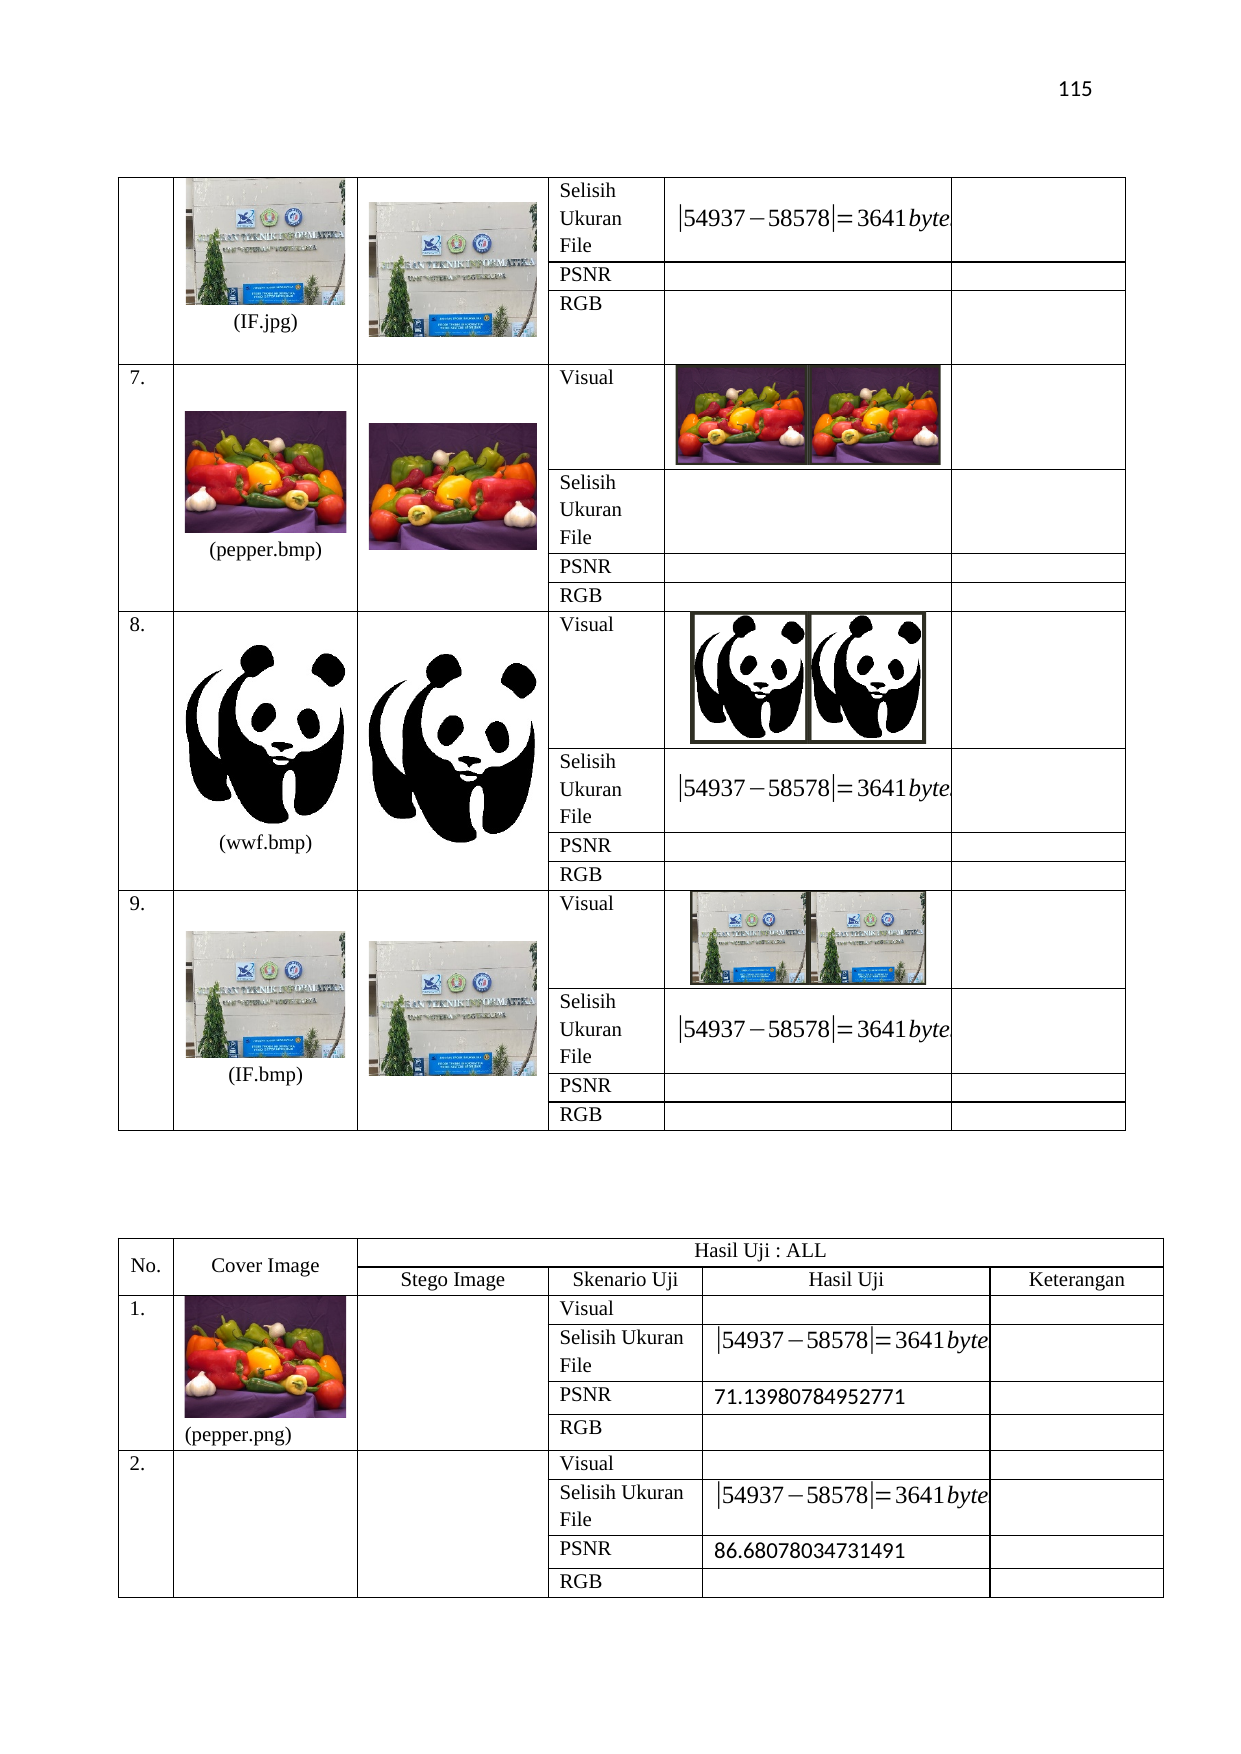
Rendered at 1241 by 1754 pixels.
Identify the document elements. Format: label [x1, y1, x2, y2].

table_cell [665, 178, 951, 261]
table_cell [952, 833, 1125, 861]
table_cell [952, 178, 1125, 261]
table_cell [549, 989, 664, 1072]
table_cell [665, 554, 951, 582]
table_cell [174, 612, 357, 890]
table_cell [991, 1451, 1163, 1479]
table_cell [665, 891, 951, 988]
picture [368, 653, 537, 845]
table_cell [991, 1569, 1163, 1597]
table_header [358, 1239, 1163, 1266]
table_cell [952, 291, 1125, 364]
picture [675, 365, 941, 465]
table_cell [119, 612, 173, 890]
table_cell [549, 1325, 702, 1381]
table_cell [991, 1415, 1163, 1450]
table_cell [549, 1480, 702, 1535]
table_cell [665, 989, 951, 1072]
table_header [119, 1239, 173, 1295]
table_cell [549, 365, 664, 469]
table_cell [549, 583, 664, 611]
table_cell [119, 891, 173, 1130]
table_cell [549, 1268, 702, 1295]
picture [184, 411, 347, 533]
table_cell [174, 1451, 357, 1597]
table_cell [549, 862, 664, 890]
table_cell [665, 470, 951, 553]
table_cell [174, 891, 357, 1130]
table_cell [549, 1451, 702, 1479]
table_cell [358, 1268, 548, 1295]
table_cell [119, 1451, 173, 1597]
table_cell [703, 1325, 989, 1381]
picture [185, 643, 346, 826]
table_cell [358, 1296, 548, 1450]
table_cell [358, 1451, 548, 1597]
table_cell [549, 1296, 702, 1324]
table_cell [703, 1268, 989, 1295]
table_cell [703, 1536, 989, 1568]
picture [368, 202, 537, 337]
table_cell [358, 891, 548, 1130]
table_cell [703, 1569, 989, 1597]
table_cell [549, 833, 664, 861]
picture [690, 891, 927, 985]
picture [368, 423, 537, 550]
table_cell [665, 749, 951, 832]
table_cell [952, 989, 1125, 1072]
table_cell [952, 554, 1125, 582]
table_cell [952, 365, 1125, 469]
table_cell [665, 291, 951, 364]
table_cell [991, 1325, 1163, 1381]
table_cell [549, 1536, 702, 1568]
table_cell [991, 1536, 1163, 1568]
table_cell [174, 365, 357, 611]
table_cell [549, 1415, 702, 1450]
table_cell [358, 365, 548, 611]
picture [690, 611, 927, 744]
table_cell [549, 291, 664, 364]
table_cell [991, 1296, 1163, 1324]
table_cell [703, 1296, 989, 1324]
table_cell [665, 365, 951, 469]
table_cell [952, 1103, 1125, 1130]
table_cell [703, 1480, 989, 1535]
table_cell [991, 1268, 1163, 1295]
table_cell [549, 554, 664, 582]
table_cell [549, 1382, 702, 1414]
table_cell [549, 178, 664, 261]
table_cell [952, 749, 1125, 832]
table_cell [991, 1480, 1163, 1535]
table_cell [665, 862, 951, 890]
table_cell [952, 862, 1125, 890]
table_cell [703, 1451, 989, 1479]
picture [184, 1296, 347, 1418]
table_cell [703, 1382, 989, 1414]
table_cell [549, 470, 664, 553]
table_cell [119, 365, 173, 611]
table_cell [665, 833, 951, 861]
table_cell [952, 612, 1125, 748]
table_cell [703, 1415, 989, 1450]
picture [368, 941, 537, 1076]
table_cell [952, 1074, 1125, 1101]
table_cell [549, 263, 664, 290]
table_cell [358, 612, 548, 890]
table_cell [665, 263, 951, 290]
picture [185, 178, 346, 305]
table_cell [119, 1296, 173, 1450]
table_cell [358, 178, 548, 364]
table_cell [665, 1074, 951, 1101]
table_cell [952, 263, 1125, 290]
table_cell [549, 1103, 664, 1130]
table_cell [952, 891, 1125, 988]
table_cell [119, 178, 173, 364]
picture [185, 931, 346, 1058]
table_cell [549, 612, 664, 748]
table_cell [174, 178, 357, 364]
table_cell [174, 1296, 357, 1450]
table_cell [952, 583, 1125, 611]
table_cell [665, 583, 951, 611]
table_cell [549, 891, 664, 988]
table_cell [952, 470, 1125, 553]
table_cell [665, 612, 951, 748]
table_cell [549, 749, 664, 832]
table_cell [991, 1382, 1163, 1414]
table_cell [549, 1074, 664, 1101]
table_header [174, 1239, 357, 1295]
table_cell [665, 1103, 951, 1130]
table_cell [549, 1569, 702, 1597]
